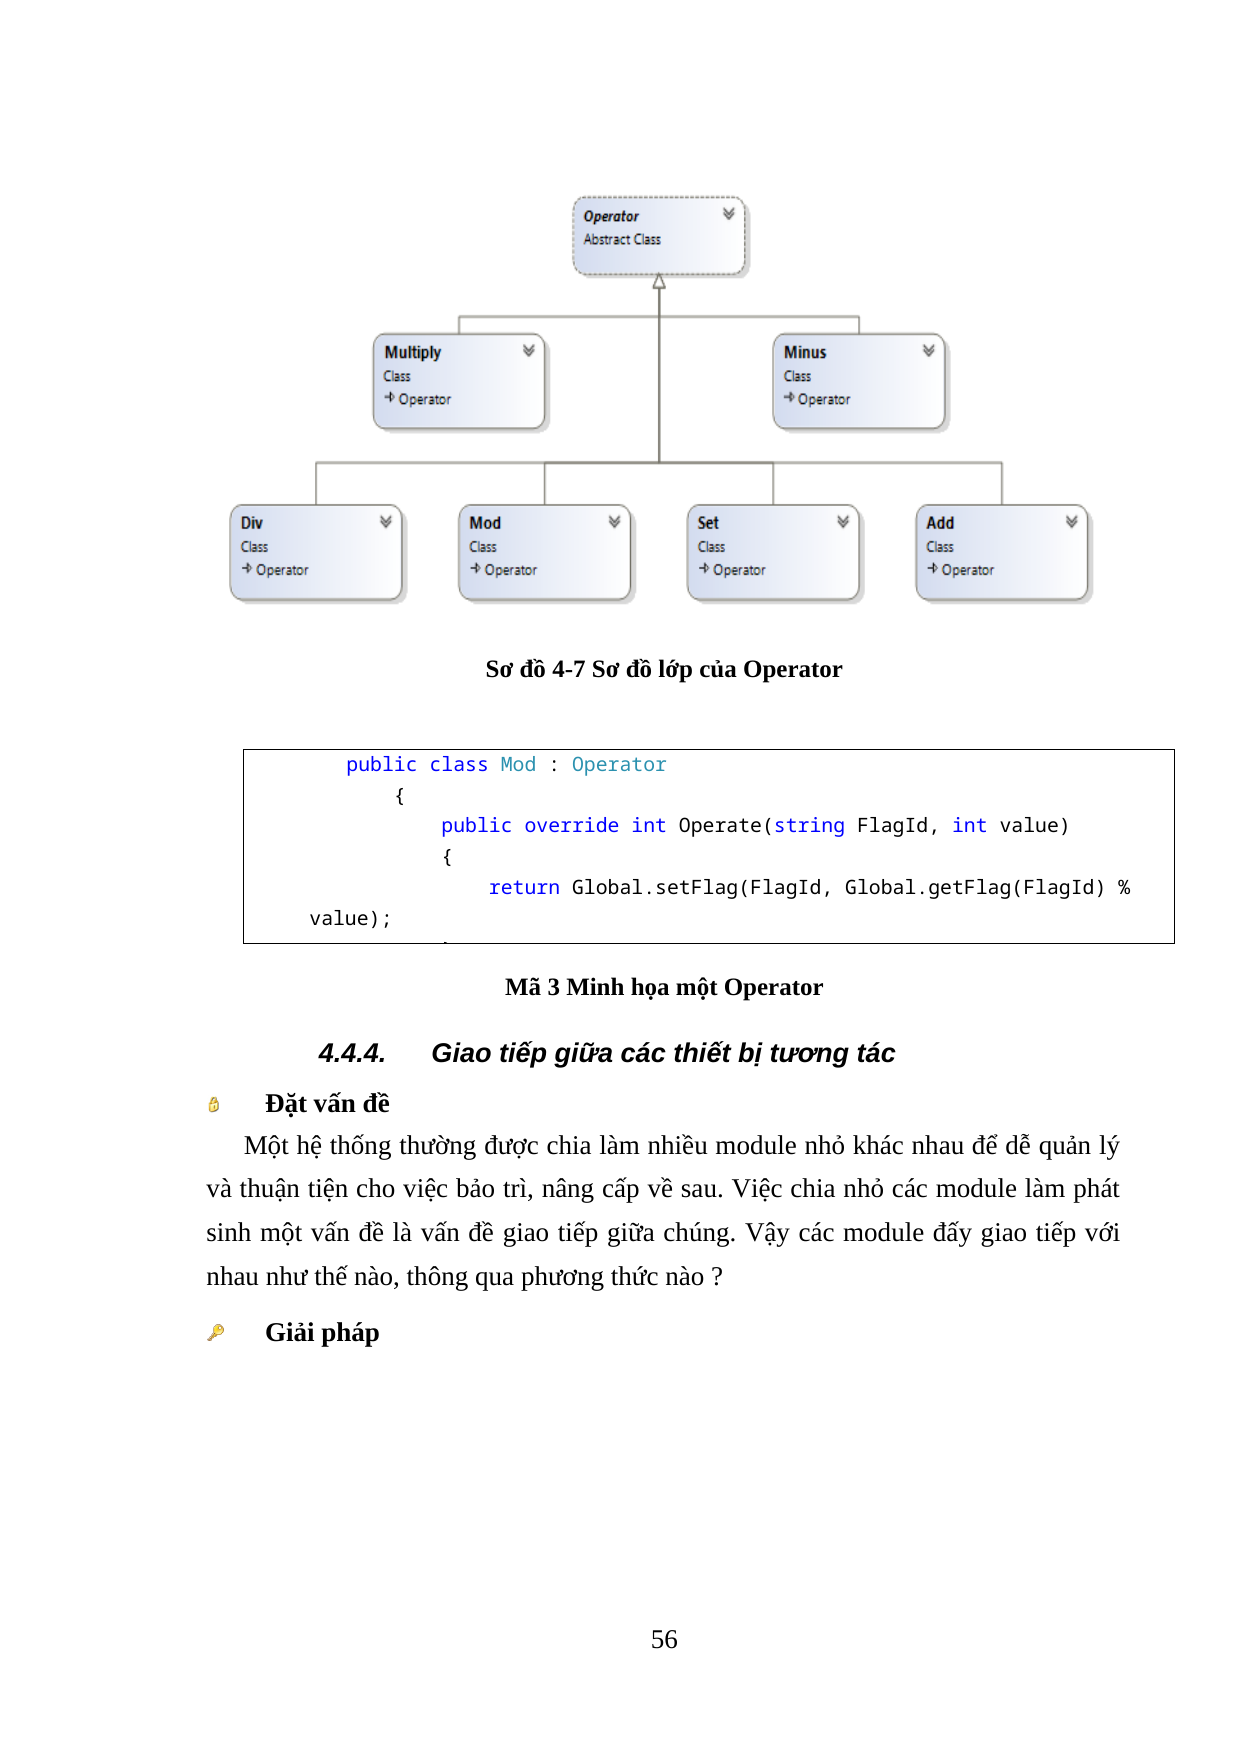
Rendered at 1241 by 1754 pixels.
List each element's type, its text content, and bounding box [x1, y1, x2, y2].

picture [207, 1324, 224, 1341]
picture [207, 1095, 220, 1113]
subtitle Giao tiếp giữa các thiết bị tương tác [281, 1037, 1122, 1068]
text Một hệ thống thường được chia làm nhiều module nhỏ khác nhau để dễ quản lý và thuận tiện cho việc bảo trì, nâng cấp về sau. Việc chia nhỏ các module làm phát sinh một vấn đề là vấn đề giao tiếp giữa chúng. Vậy các module đấy giao tiếp với nhau như thế nào, thông qua phương thức nào ? [206, 1129, 1122, 1291]
text Giải pháp [206, 1316, 1122, 1347]
text Mã 3 Minh họa một Operator [206, 972, 1122, 1001]
text Đặt vấn đề [206, 1087, 1122, 1118]
picture [214, 177, 1114, 629]
